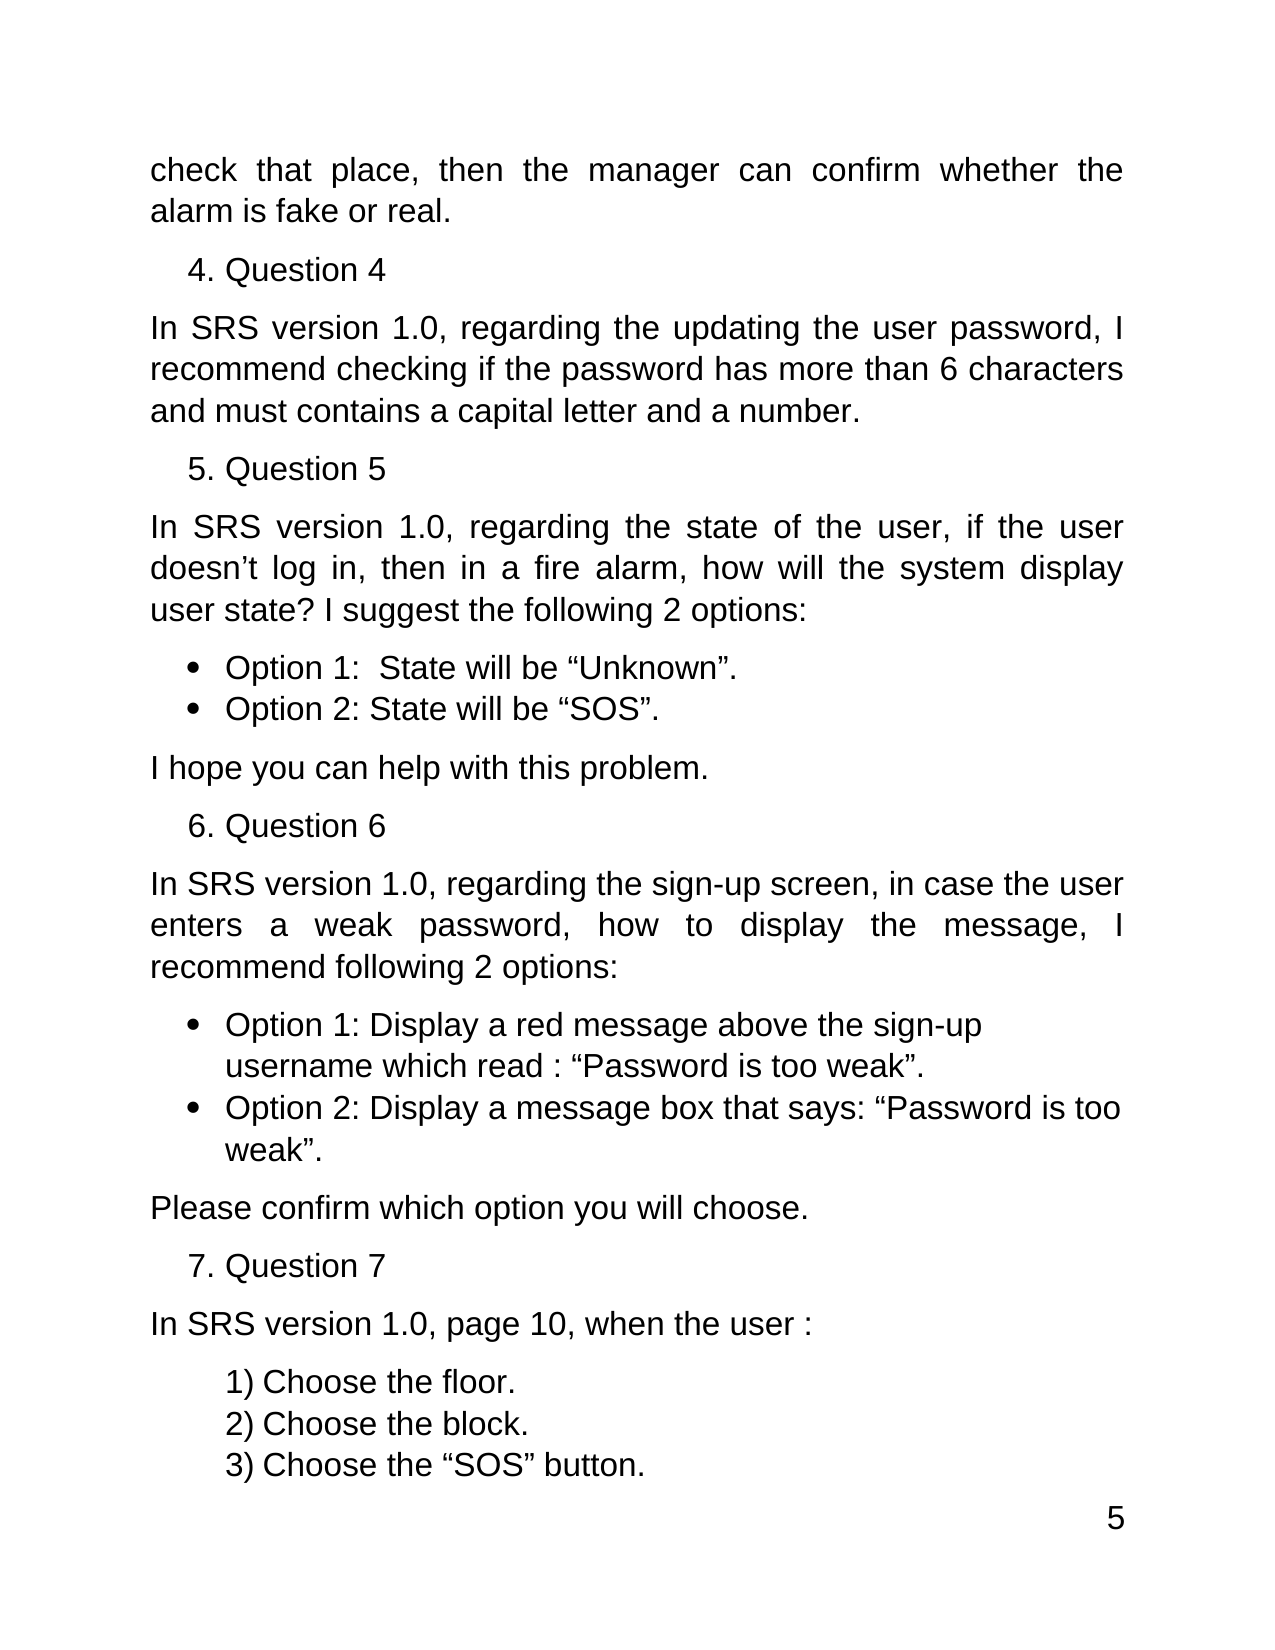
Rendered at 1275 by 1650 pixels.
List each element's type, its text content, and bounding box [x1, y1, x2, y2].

text In SRS version 1.0, regarding the updating the user password, I recommend checking if the password has more than 6 characters and must contains a capital letter and a number. [150, 308, 1125, 429]
text I hope you can help with this problem. [150, 748, 1125, 786]
list Option 2: Display a message box that says: “Password is too weak”. [187, 1088, 1125, 1168]
list Choose the floor. [225, 1362, 1125, 1401]
list Choose the “SOS” button. [225, 1445, 1125, 1483]
list Option 2: State will be “SOS”. [187, 689, 1125, 728]
text In SRS version 1.0, regarding the state of the user, if the user doesn’t log in, then in a fire alarm, how will the system display user state? I suggest the following 2 options: [150, 507, 1125, 628]
list Question 6 [187, 806, 1125, 844]
text In SRS version 1.0, regarding the sign-up screen, in case the user enters a weak password, how to display the message, I recommend following 2 options: [150, 864, 1125, 985]
list Question 5 [187, 449, 1125, 487]
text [150, 150, 1125, 230]
list Question 7 [187, 1246, 1125, 1284]
list Choose the block. [225, 1403, 1125, 1442]
list Option 1: State will be “Unknown”. [187, 648, 1125, 686]
list Question 4 [187, 249, 1125, 288]
text In SRS version 1.0, page 10, when the user : [150, 1304, 1125, 1342]
list Option 1: Display a red message above the sign-up username which read : “Password is too weak”. [187, 1005, 1125, 1085]
text Please confirm which option you will choose. [150, 1188, 1125, 1226]
